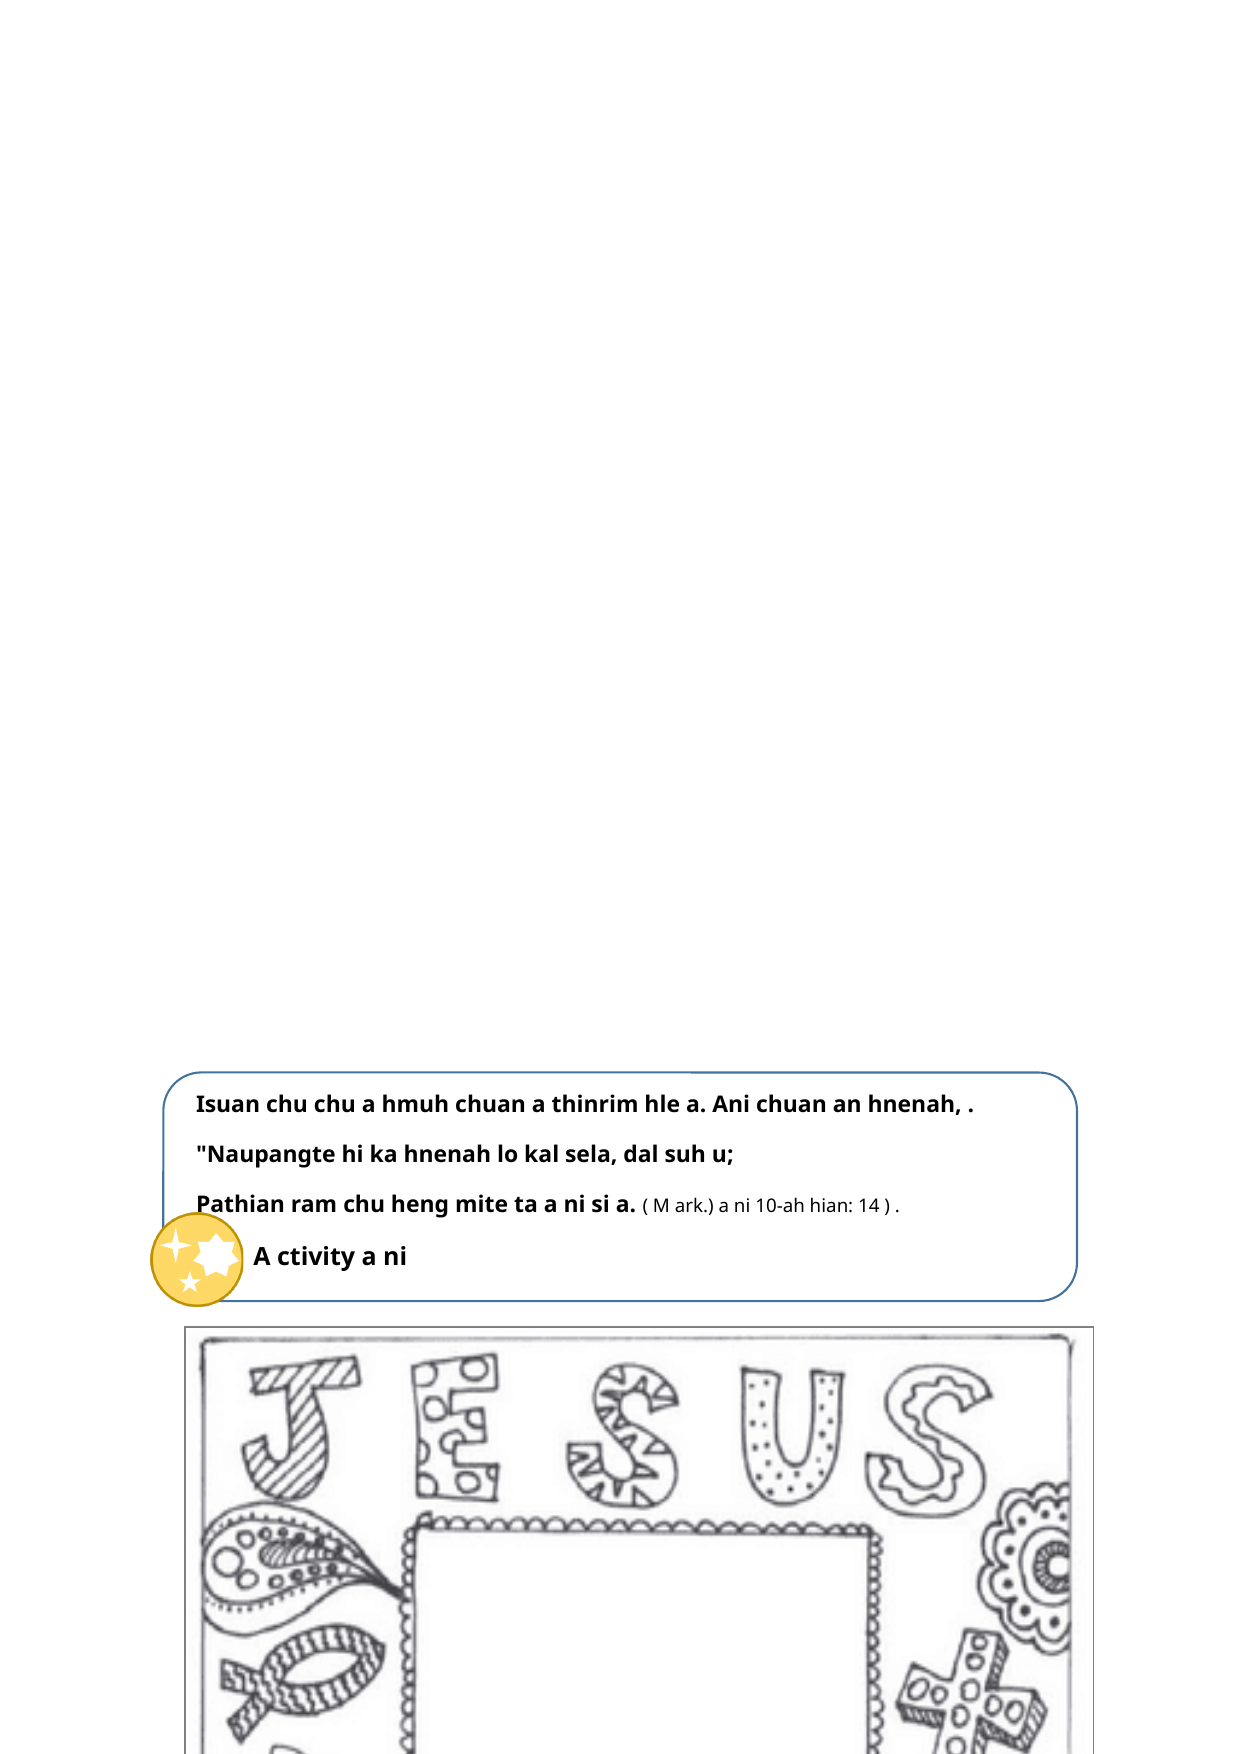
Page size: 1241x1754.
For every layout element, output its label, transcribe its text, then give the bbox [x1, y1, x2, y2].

picture [186, 1328, 1093, 1754]
text A ctivity a ni [244, 1239, 1090, 1273]
picture [150, 1212, 244, 1307]
text Pathian ram chu heng mite ta a ni si a. ( M ark.) a ni 10-ah hian: 14 ) . [150, 1188, 1090, 1220]
text "Naupangte hi ka hnenah lo kal sela, dal suh u; [150, 1138, 1090, 1169]
text Isuan chu chu a hmuh chuan a thinrim hle a. Ani chuan an hnenah, . [150, 1088, 1090, 1119]
